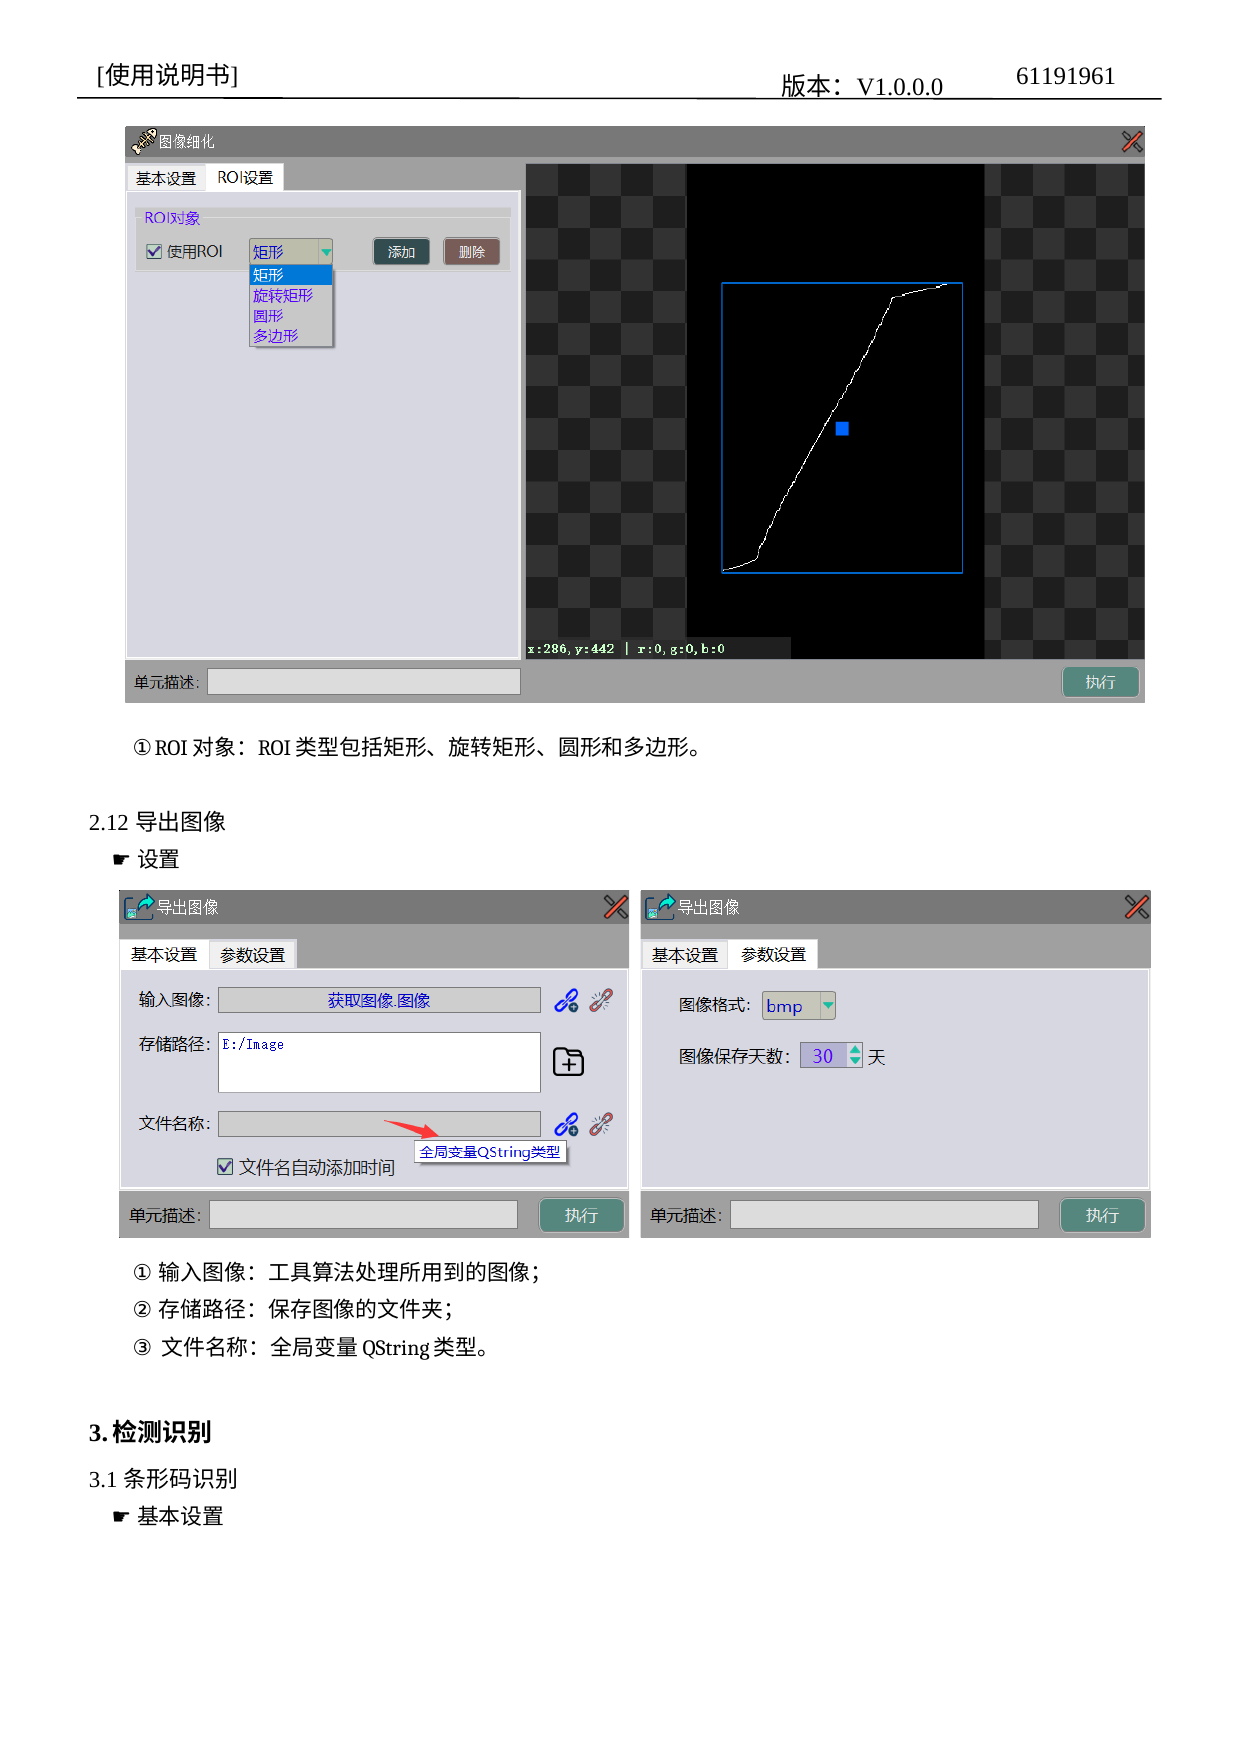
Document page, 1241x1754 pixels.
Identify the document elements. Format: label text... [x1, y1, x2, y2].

text ①ROI对象：ROI类型包括矩形、旋转矩形、圆形和多边形。 [89, 727, 1181, 764]
text ①输入图像：工具算法处理所用到的图像； [89, 1252, 1181, 1289]
text ☛ 设置 [89, 839, 1181, 877]
picture [640, 890, 1151, 1238]
picture [119, 890, 630, 1238]
subtitle 3.检测识别 [89, 1412, 1181, 1449]
text ☛ 基本设置 [89, 1496, 1181, 1534]
subtitle 2.12 导出图像 [89, 802, 1181, 839]
picture [125, 126, 1145, 703]
text ②存储路径：保存图像的文件夹； [89, 1289, 1181, 1327]
subtitle 3.1 条形码识别 [89, 1459, 1181, 1496]
text ③文件名称：全局变量QString类型。 [89, 1327, 1181, 1364]
